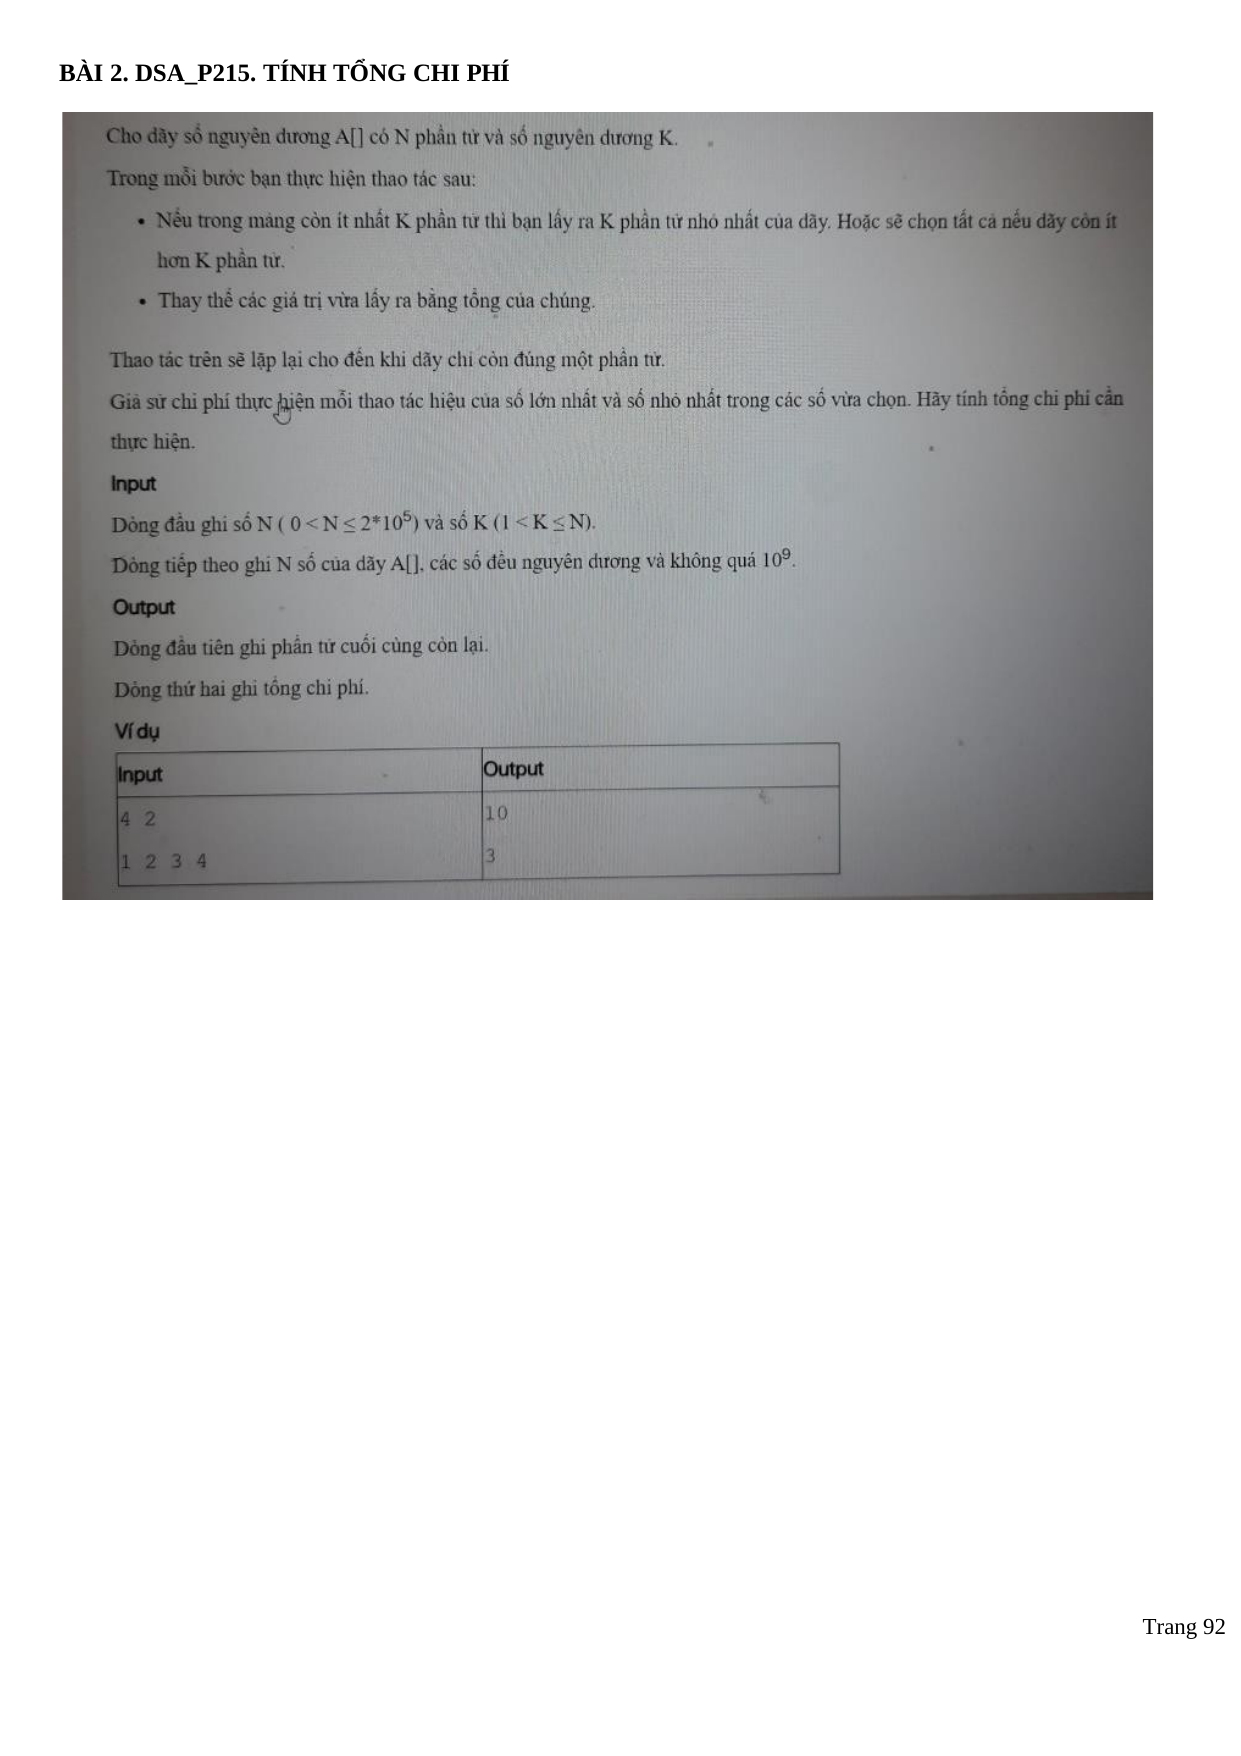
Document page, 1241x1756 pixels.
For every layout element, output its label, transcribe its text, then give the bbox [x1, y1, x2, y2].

picture [62, 112, 1154, 900]
text BÀI 2. DSA_P215. TÍNH TỔNG CHI PHÍ [59, 58, 1226, 87]
